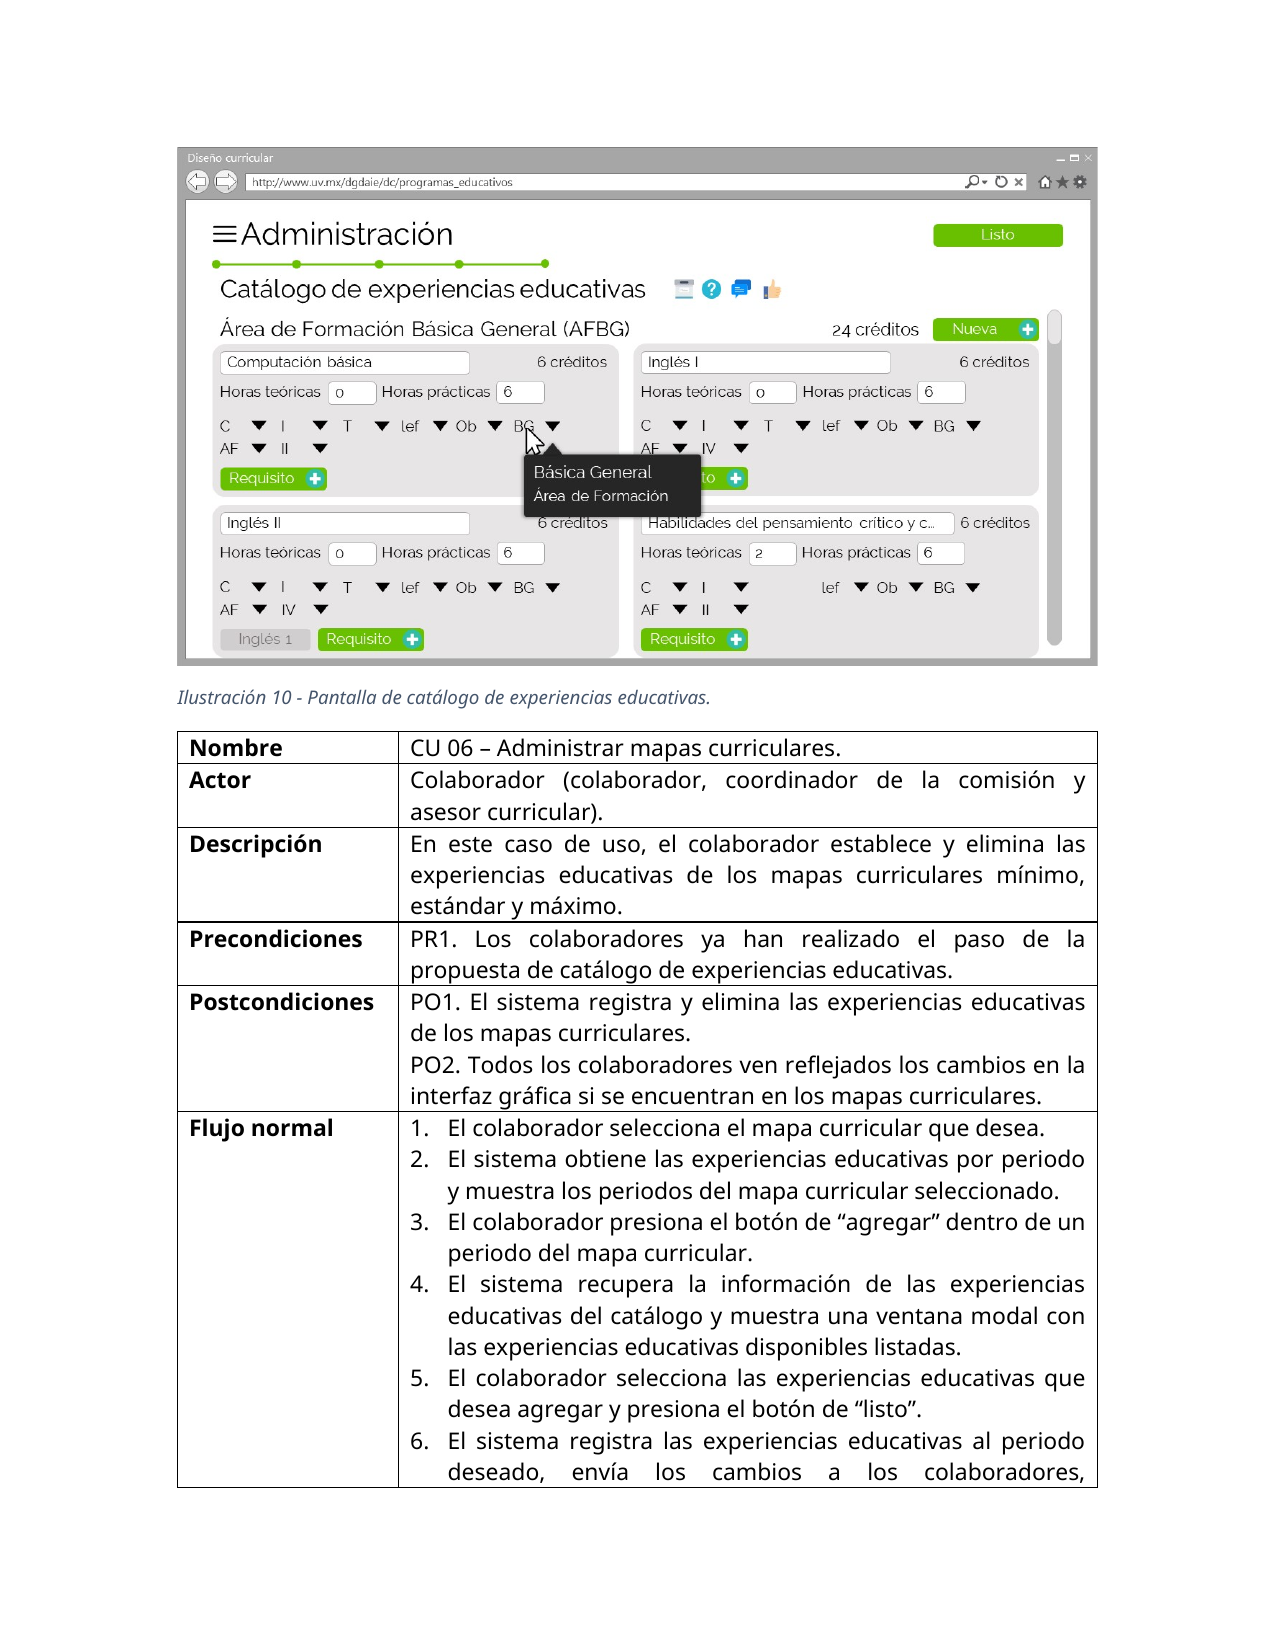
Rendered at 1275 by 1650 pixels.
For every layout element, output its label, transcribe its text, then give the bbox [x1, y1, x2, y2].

table_cell Postcondiciones [178, 986, 398, 1111]
table_cell PR1. Los colaboradores ya han realizado el paso de la propuesta de catálogo de experiencias educativas. [399, 923, 1097, 985]
table_cell En este caso de uso, el colaborador establece y elimina las experiencias educativas de los mapas curriculares mínimo, estándar y máximo. [399, 828, 1097, 921]
table_cell Actor [178, 764, 398, 827]
table_cell Descripción [178, 828, 398, 921]
text Ilustración 10 - Pantalla de catálogo de experiencias educativas. [177, 684, 1098, 710]
table_header CU 06 – Administrar mapas curriculares. [399, 732, 1097, 763]
table_cell Flujo normal [178, 1112, 398, 1487]
table_cell Precondiciones [178, 923, 398, 985]
picture [177, 147, 1098, 666]
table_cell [399, 1112, 1097, 1487]
table_cell PO1. El sistema registra y elimina las experiencias educativas de los mapas curriculares. PO2. Todos los colaboradores ven reflejados los cambios en la interfaz gráfica si se encuentran en los mapas curriculares. [399, 986, 1097, 1111]
table_cell Colaborador (colaborador, coordinador de la comisión y asesor curricular). [399, 764, 1097, 827]
table_header Nombre [178, 732, 398, 763]
